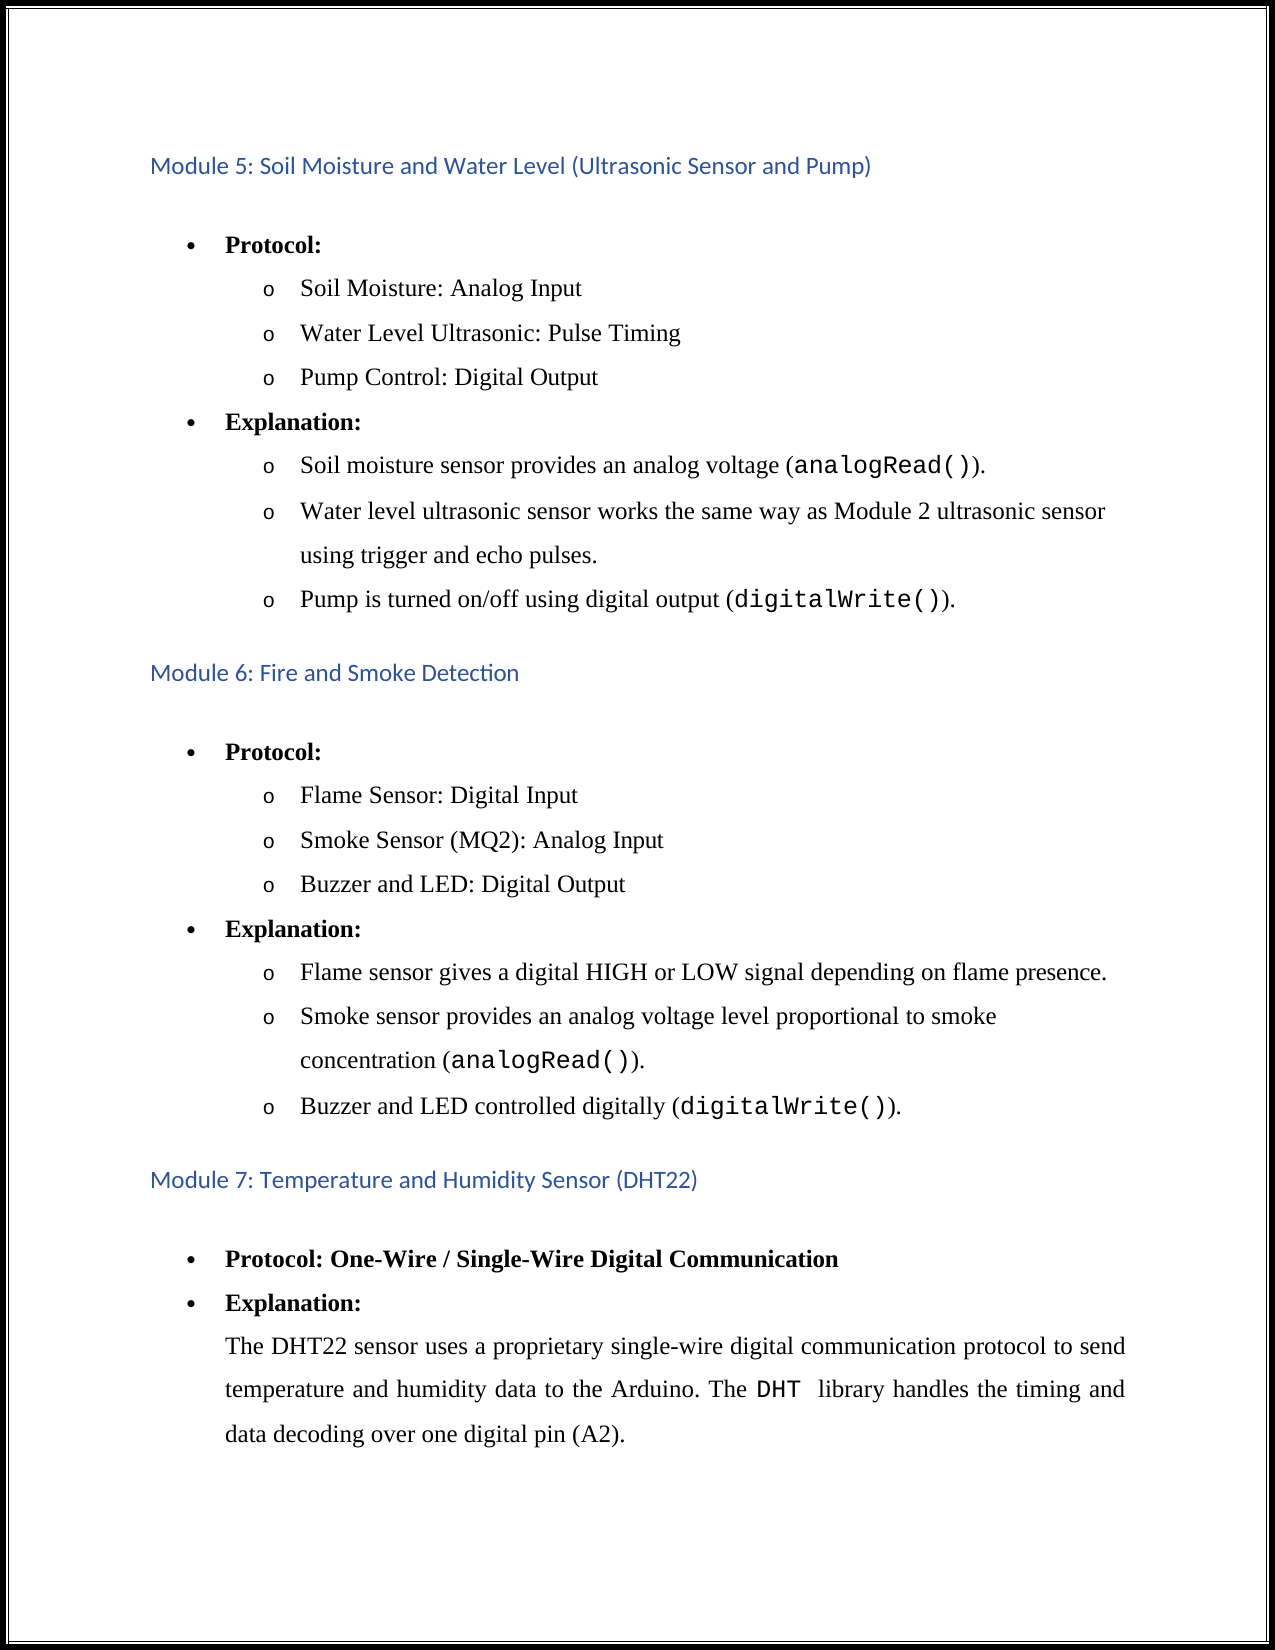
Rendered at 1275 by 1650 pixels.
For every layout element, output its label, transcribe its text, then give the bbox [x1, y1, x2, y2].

list Explanation: [187, 1288, 1162, 1316]
subtitle Protocol: One-Wire / Single-Wire Digital Communication [187, 1244, 1162, 1273]
subtitle Explanation: [187, 407, 1162, 435]
subtitle Protocol: [187, 230, 1162, 259]
list Pump Control: Digital Output [262, 362, 1162, 392]
list Soil moisture sensor provides an analog voltage (analogRead()). [262, 450, 1162, 481]
list Flame Sensor: Digital Input [262, 781, 1162, 810]
subtitle Module 6: Fire and Smoke Detection [150, 657, 1162, 688]
list Water Level Ultrasonic: Pulse Timing [262, 318, 1162, 347]
subtitle Module 7: Temperature and Humidity Sensor (DHT22) [150, 1164, 1162, 1195]
list Flame sensor gives a digital HIGH or LOW signal depending on flame presence. [262, 957, 1162, 986]
text The DHT22 sensor uses a proprietary single-wire digital communication protocol to send temperature and humidity data to the Arduino. The DHT library handles the timing and data decoding over one digital pin (A2). [225, 1331, 1125, 1448]
subtitle Module 5: Soil Moisture and Water Level (Ultrasonic Sensor and Pump) [150, 150, 1162, 181]
subtitle Explanation: [187, 914, 1162, 942]
list Pump is turned on/off using digital output (digitalWrite()). [262, 584, 1162, 615]
list Buzzer and LED: Digital Output [262, 869, 1162, 899]
list Water level ultrasonic sensor works the same way as Module 2 ultrasonic sensor using trigger and echo pulses. [262, 496, 1105, 569]
list Buzzer and LED controlled digitally (digitalWrite()). [262, 1091, 1162, 1122]
list Smoke sensor provides an analog voltage level proportional to smoke concentration (analogRead()). [262, 1001, 997, 1076]
list Soil Moisture: Analog Input [262, 273, 1162, 303]
subtitle Protocol: [187, 737, 1162, 766]
list Smoke Sensor (MQ2): Analog Input [262, 825, 1162, 854]
